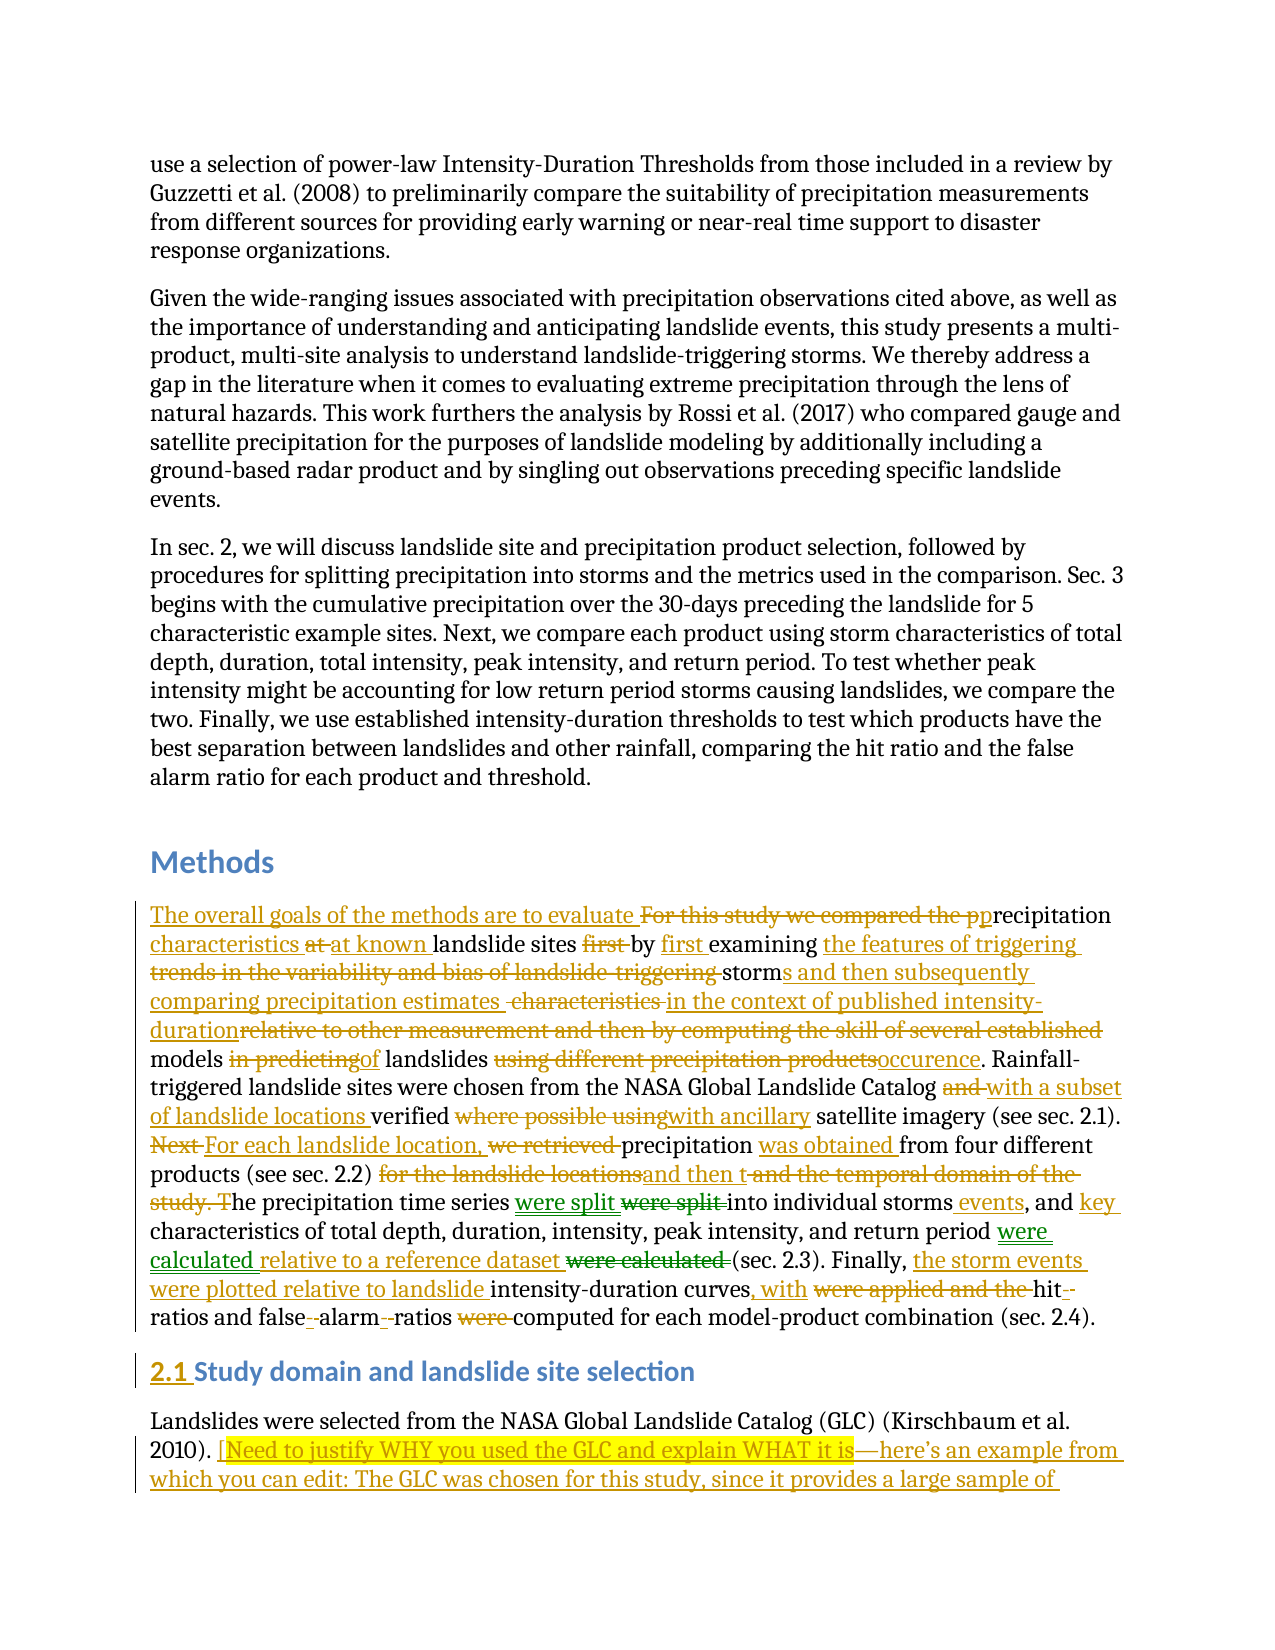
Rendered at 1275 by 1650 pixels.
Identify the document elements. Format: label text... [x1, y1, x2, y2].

text recipitation landslide sites by examining storm models landslides . Rainfall-triggered landslide sites were chosen from the NASA Global Landslide Catalog verified satellite imagery (see sec. 2.1). precipitation from four different products (see sec. 2.2) he precipitation time series into individual storms, and characteristics of total depth, duration, intensity, peak intensity, and return period (sec. 2.3). Finally, intensity-duration curves hitratios and falsealarmratios computed for each model-product combination (sec. 2.4). [150, 901, 1125, 1332]
subtitle Methods [150, 841, 1125, 882]
text In sec. 2, we will discuss landslide site and precipitation product selection, followed by procedures for splitting precipitation into storms and the metrics used in the comparison. Sec. 3 begins with the cumulative precipitation over the 30-days preceding the landslide for 5 characteristic example sites. Next, we compare each product using storm characteristics of total depth, duration, total intensity, peak intensity, and return period. To test whether peak intensity might be accounting for low return period storms causing landslides, we compare the two. Finally, we use established intensity-duration thresholds to test which products have the best separation between landslides and other rainfall, comparing the hit ratio and the false alarm ratio for each product and threshold. [150, 532, 1125, 791]
subtitle Study domain and landslide site selection [150, 1353, 1125, 1388]
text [150, 1407, 1125, 1493]
text Given the wide-ranging issues associated with precipitation observations cited above, as well as the importance of understanding and anticipating landslide events, this study presents a multi-product, multi-site analysis to understand landslide-triggering storms. We thereby address a gap in the literature when it comes to evaluating extreme precipitation through the lens of natural hazards. This work furthers the analysis by Rossi et al. (2017) who compared gauge and satellite precipitation for the purposes of landslide modeling by additionally including a ground-based radar product and by singling out observations preceding specific landslide events. [150, 284, 1125, 514]
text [150, 150, 1125, 265]
